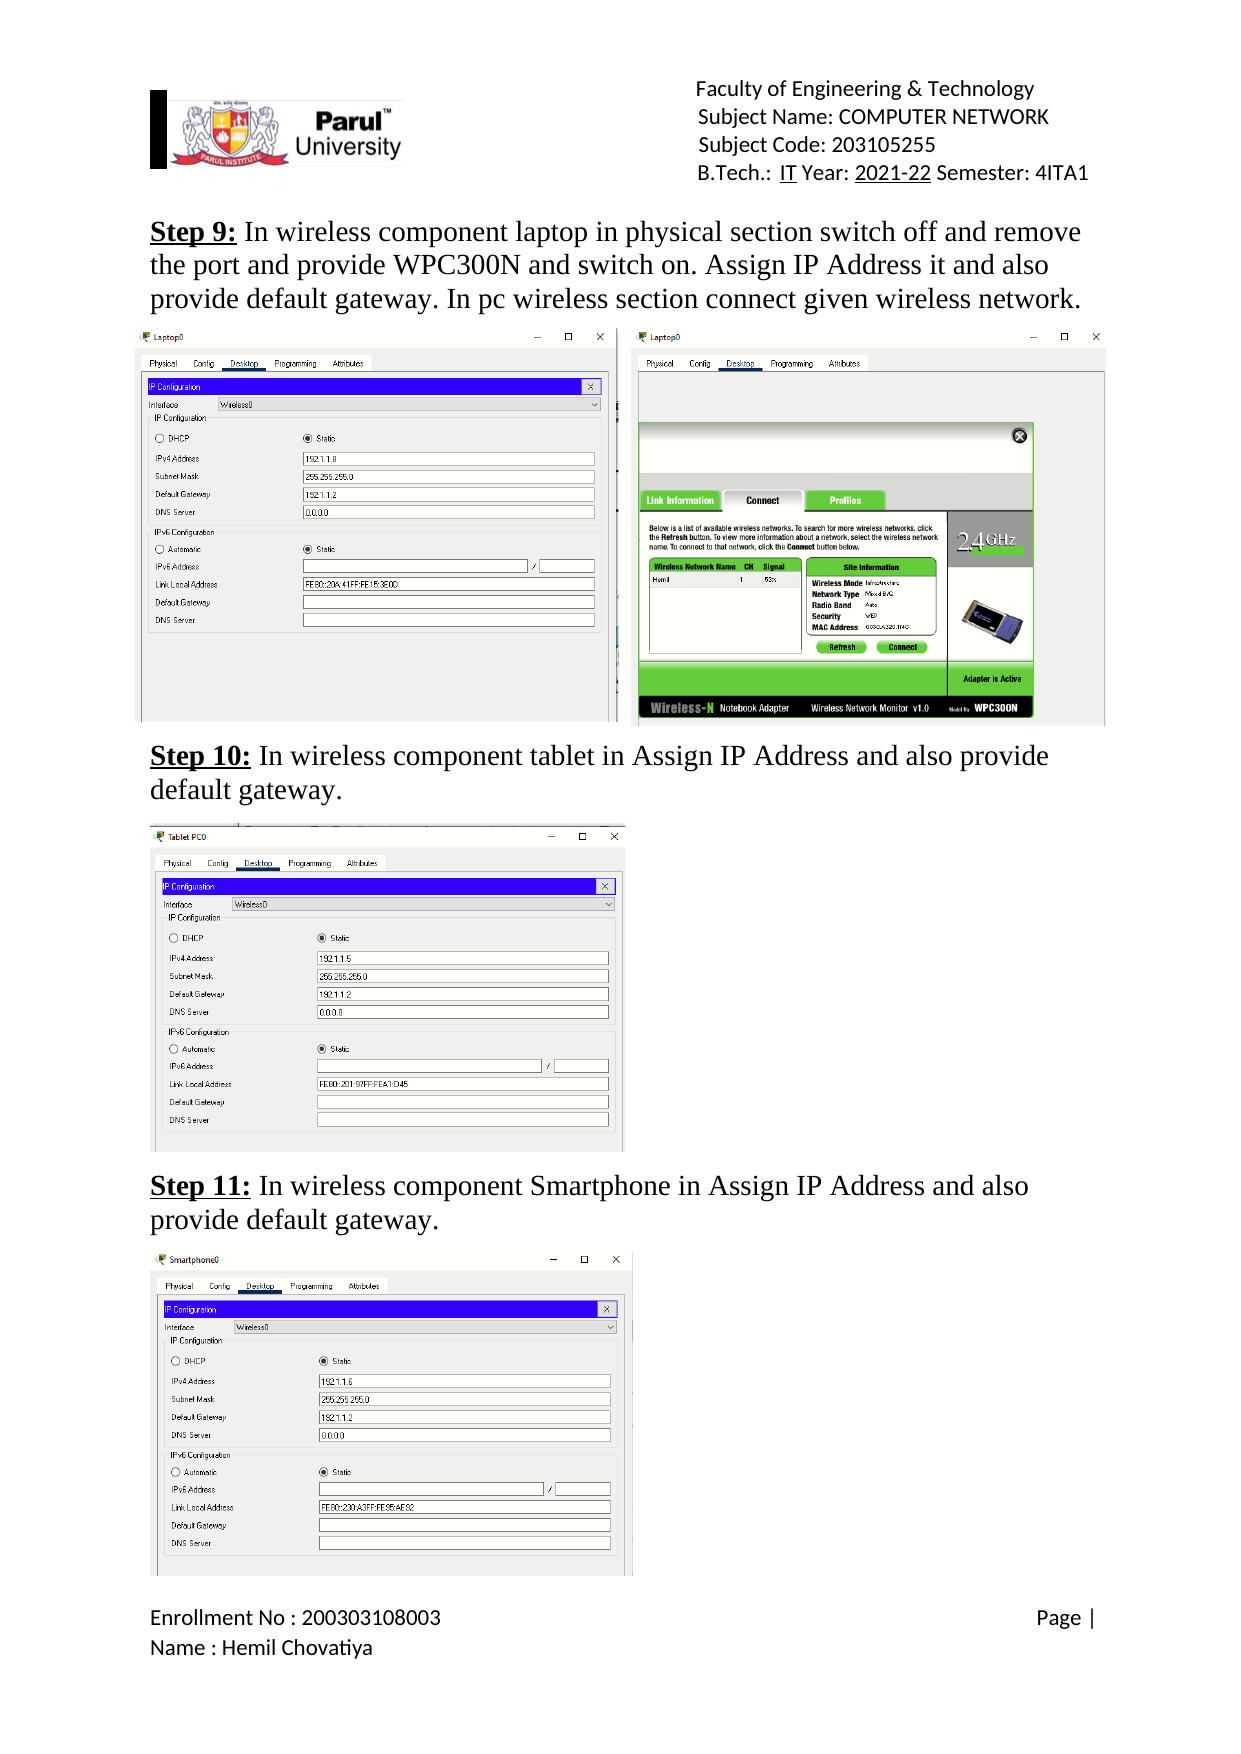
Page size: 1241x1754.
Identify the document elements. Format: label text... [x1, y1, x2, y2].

picture [150, 823, 626, 1152]
picture [134, 328, 619, 722]
picture [150, 90, 402, 169]
picture [150, 1252, 633, 1576]
text Step 9: In wireless component laptop in physical section switch off and remove the port and provide WPC300N and switch on. Assign IP Address it and also provide default gateway. In pc wireless section connect given wireless network. [150, 214, 1090, 314]
picture [631, 327, 1107, 726]
